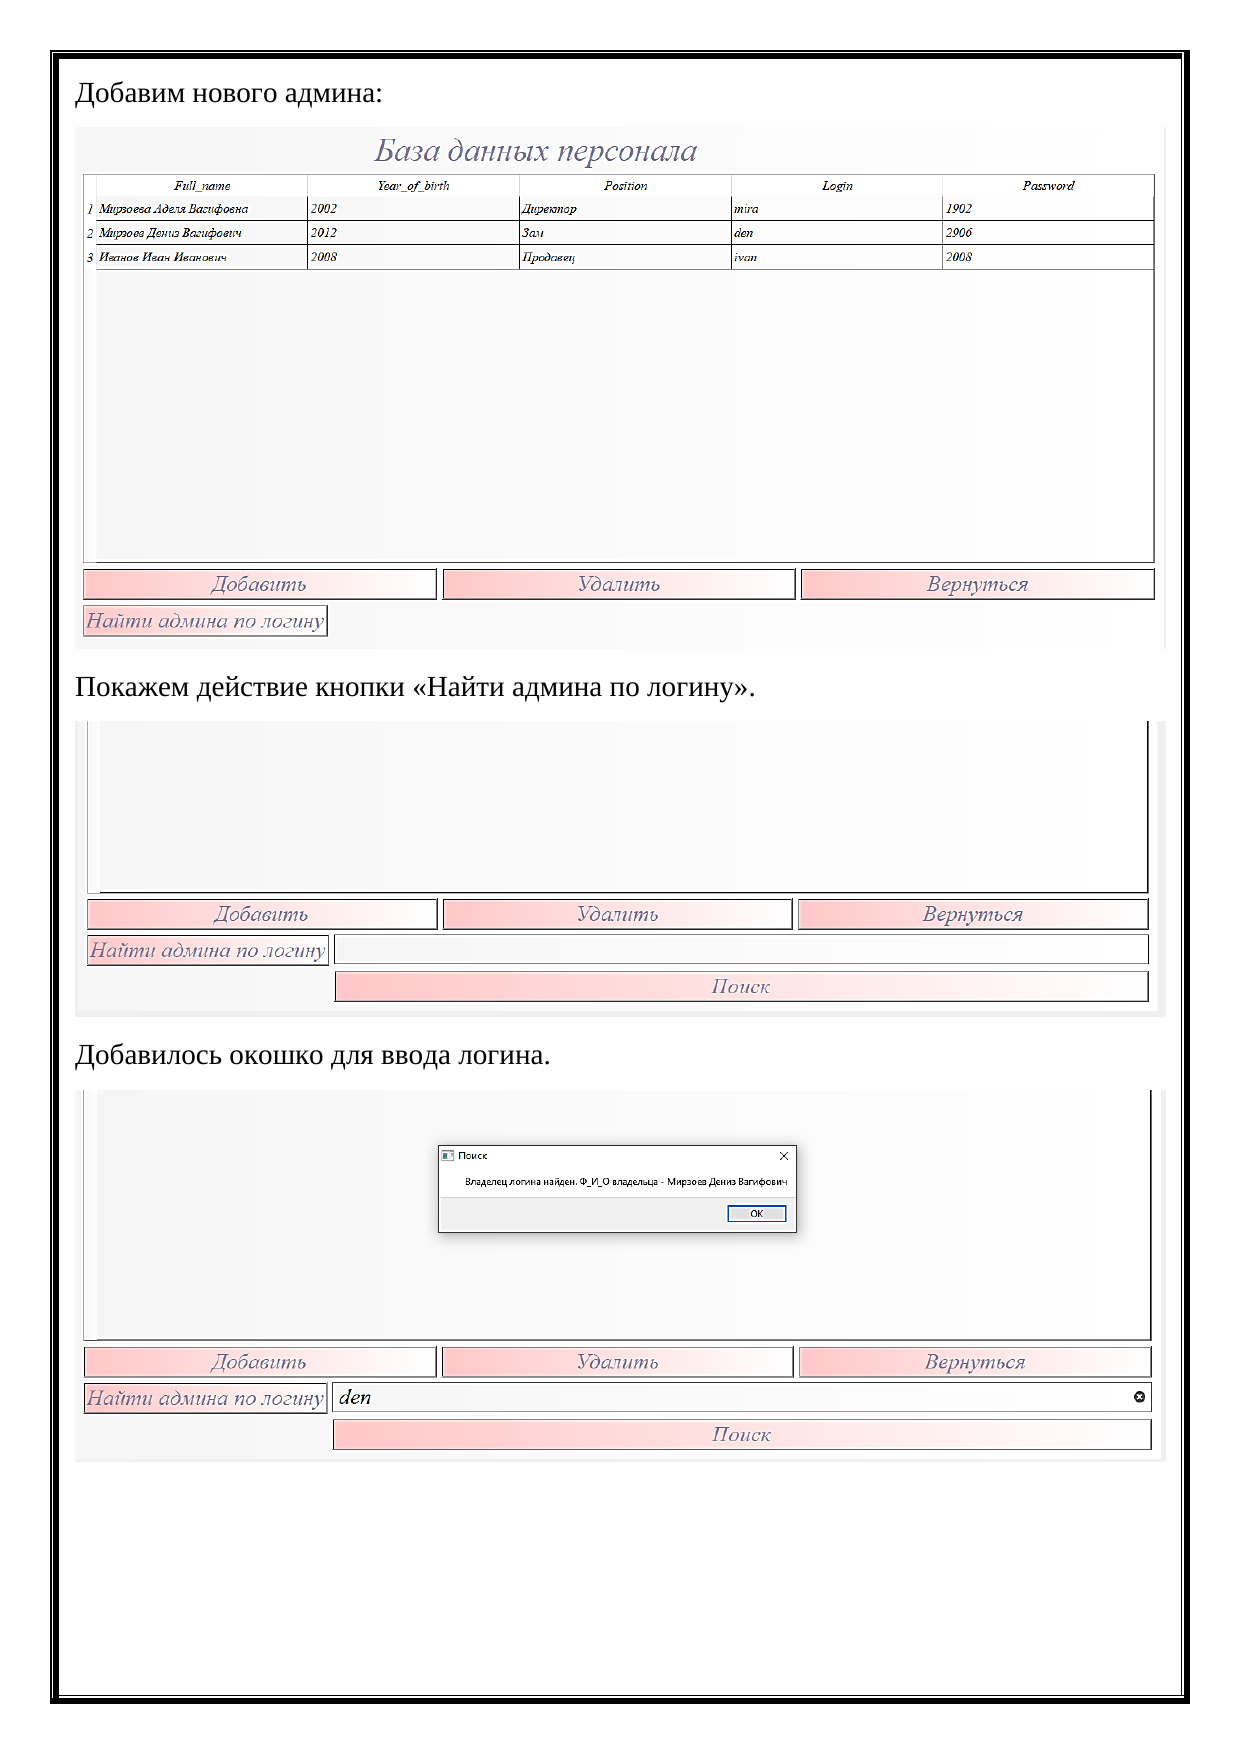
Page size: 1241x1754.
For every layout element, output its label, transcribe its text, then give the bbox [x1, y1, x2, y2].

text Покажем действие кнопки «Найти админа по логину». [75, 669, 1165, 702]
picture [75, 127, 1166, 649]
picture [75, 721, 1166, 1017]
text Добавилось окошко для ввода логина. [75, 1037, 1165, 1071]
picture [75, 1090, 1166, 1462]
text Добавим нового админа: [75, 75, 1165, 108]
